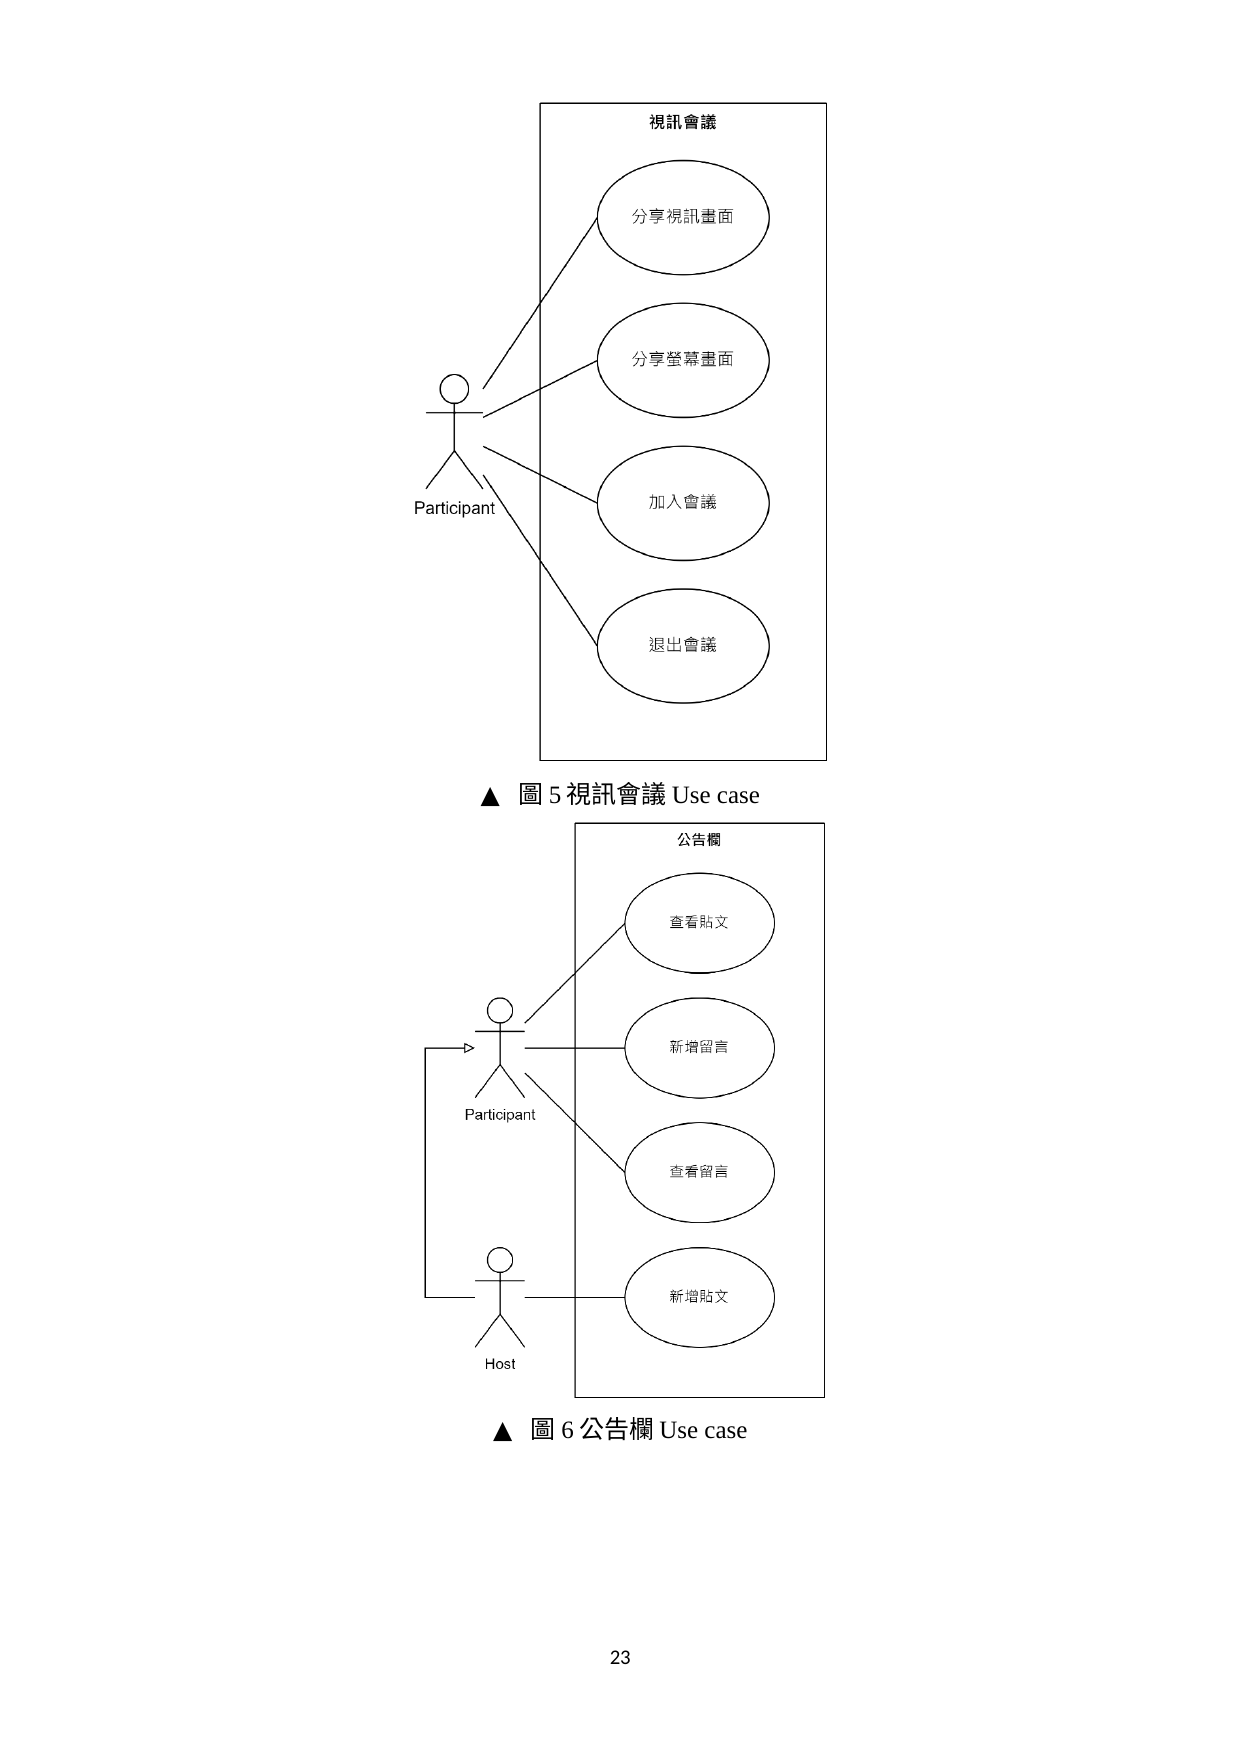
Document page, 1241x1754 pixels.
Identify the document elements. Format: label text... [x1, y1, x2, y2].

list 圖 5 視訊會議Use case [89, 775, 1152, 811]
list 圖 6 公告欄Use case [89, 1410, 1152, 1446]
picture [399, 88, 841, 775]
picture [403, 811, 837, 1410]
